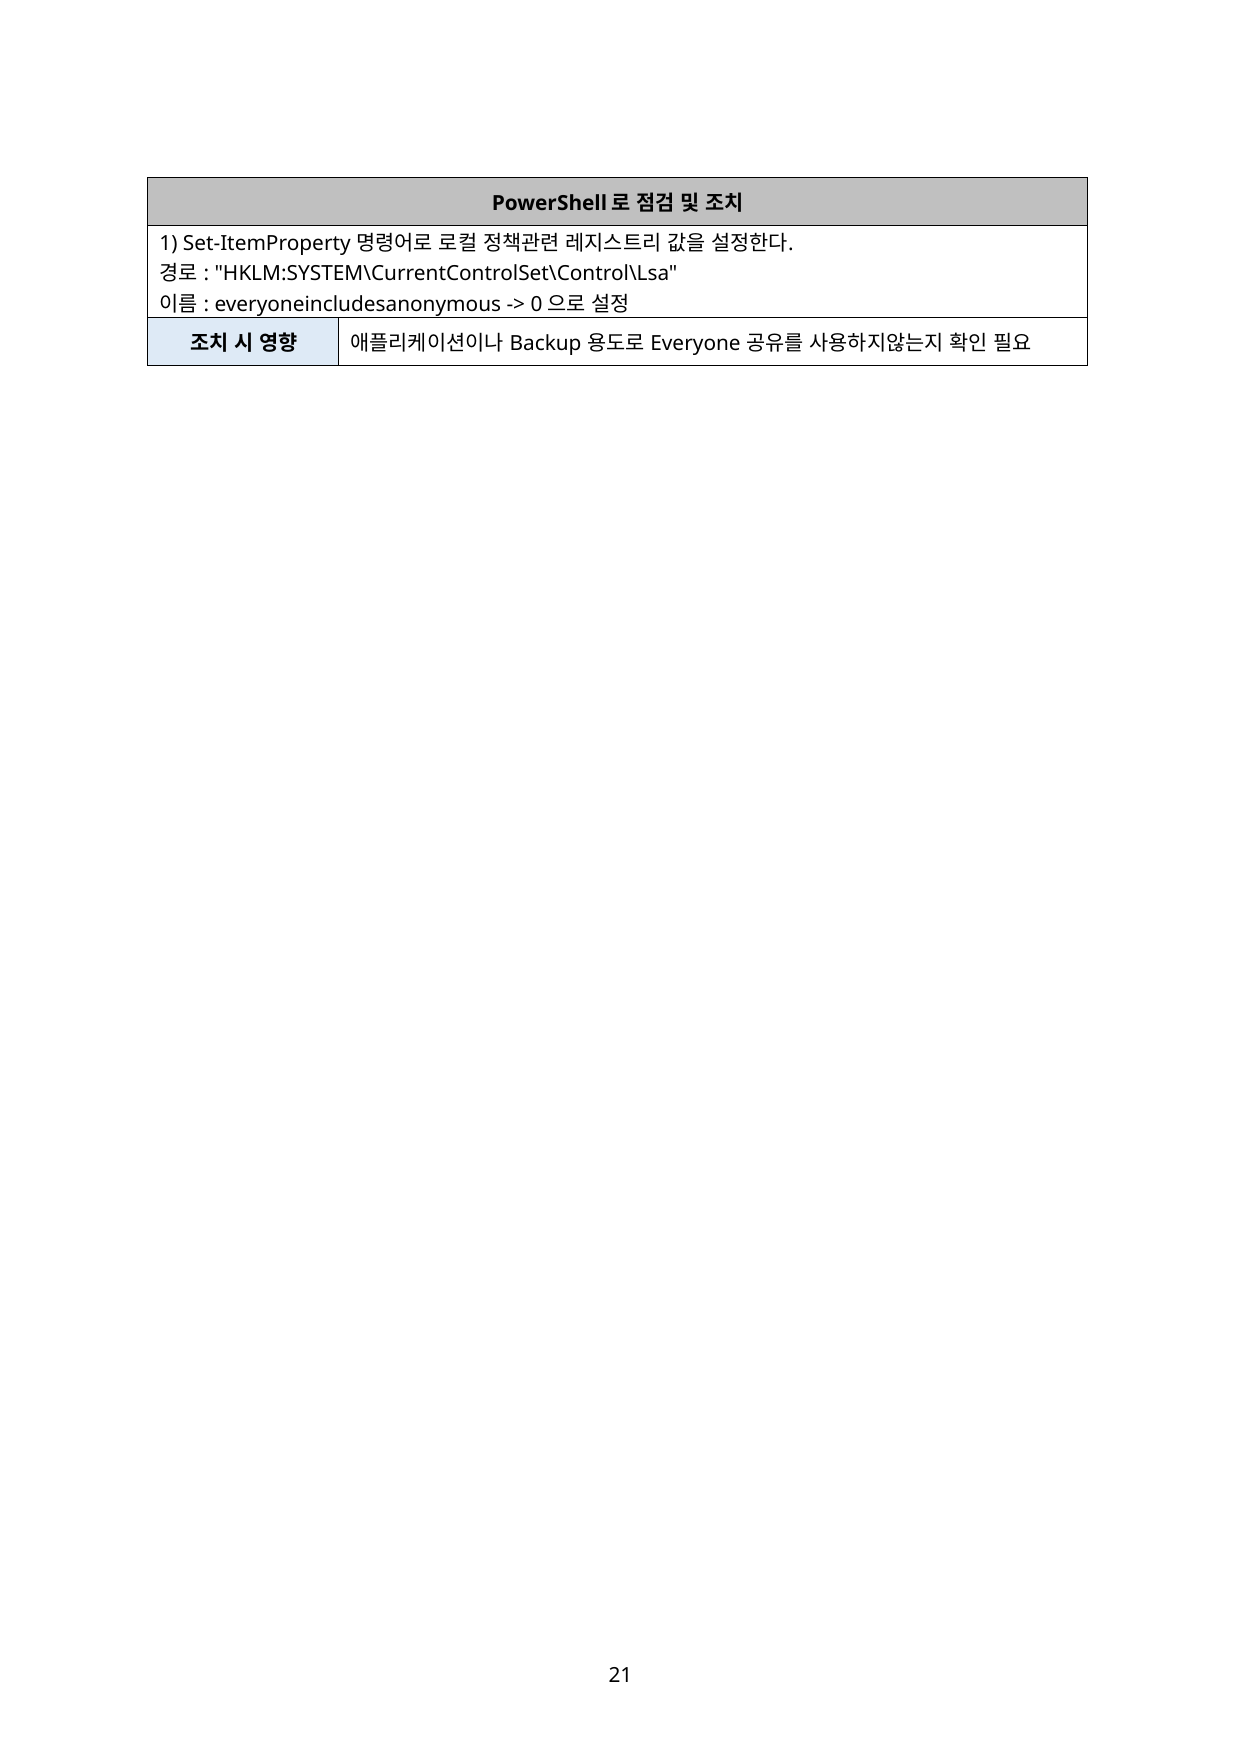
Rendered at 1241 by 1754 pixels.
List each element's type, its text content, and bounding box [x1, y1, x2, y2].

table_cell PowerShell로 점검 및 조치 [148, 178, 1087, 225]
table_cell 애플리케이션이나 Backup 용도로 Everyone 공유를 사용하지않는지 확인 필요 [339, 318, 1087, 365]
table_cell 조치 시 영향 [148, 318, 338, 365]
table_cell 1) Set-ItemProperty 명령어로 로컬 정책관련 레지스트리 값을 설정한다. 경로 : "HKLM:SYSTEM\CurrentControlSet\Control\Lsa" 이름 : everyoneincludesanonymous -> 0으로 설정 [148, 226, 1087, 317]
